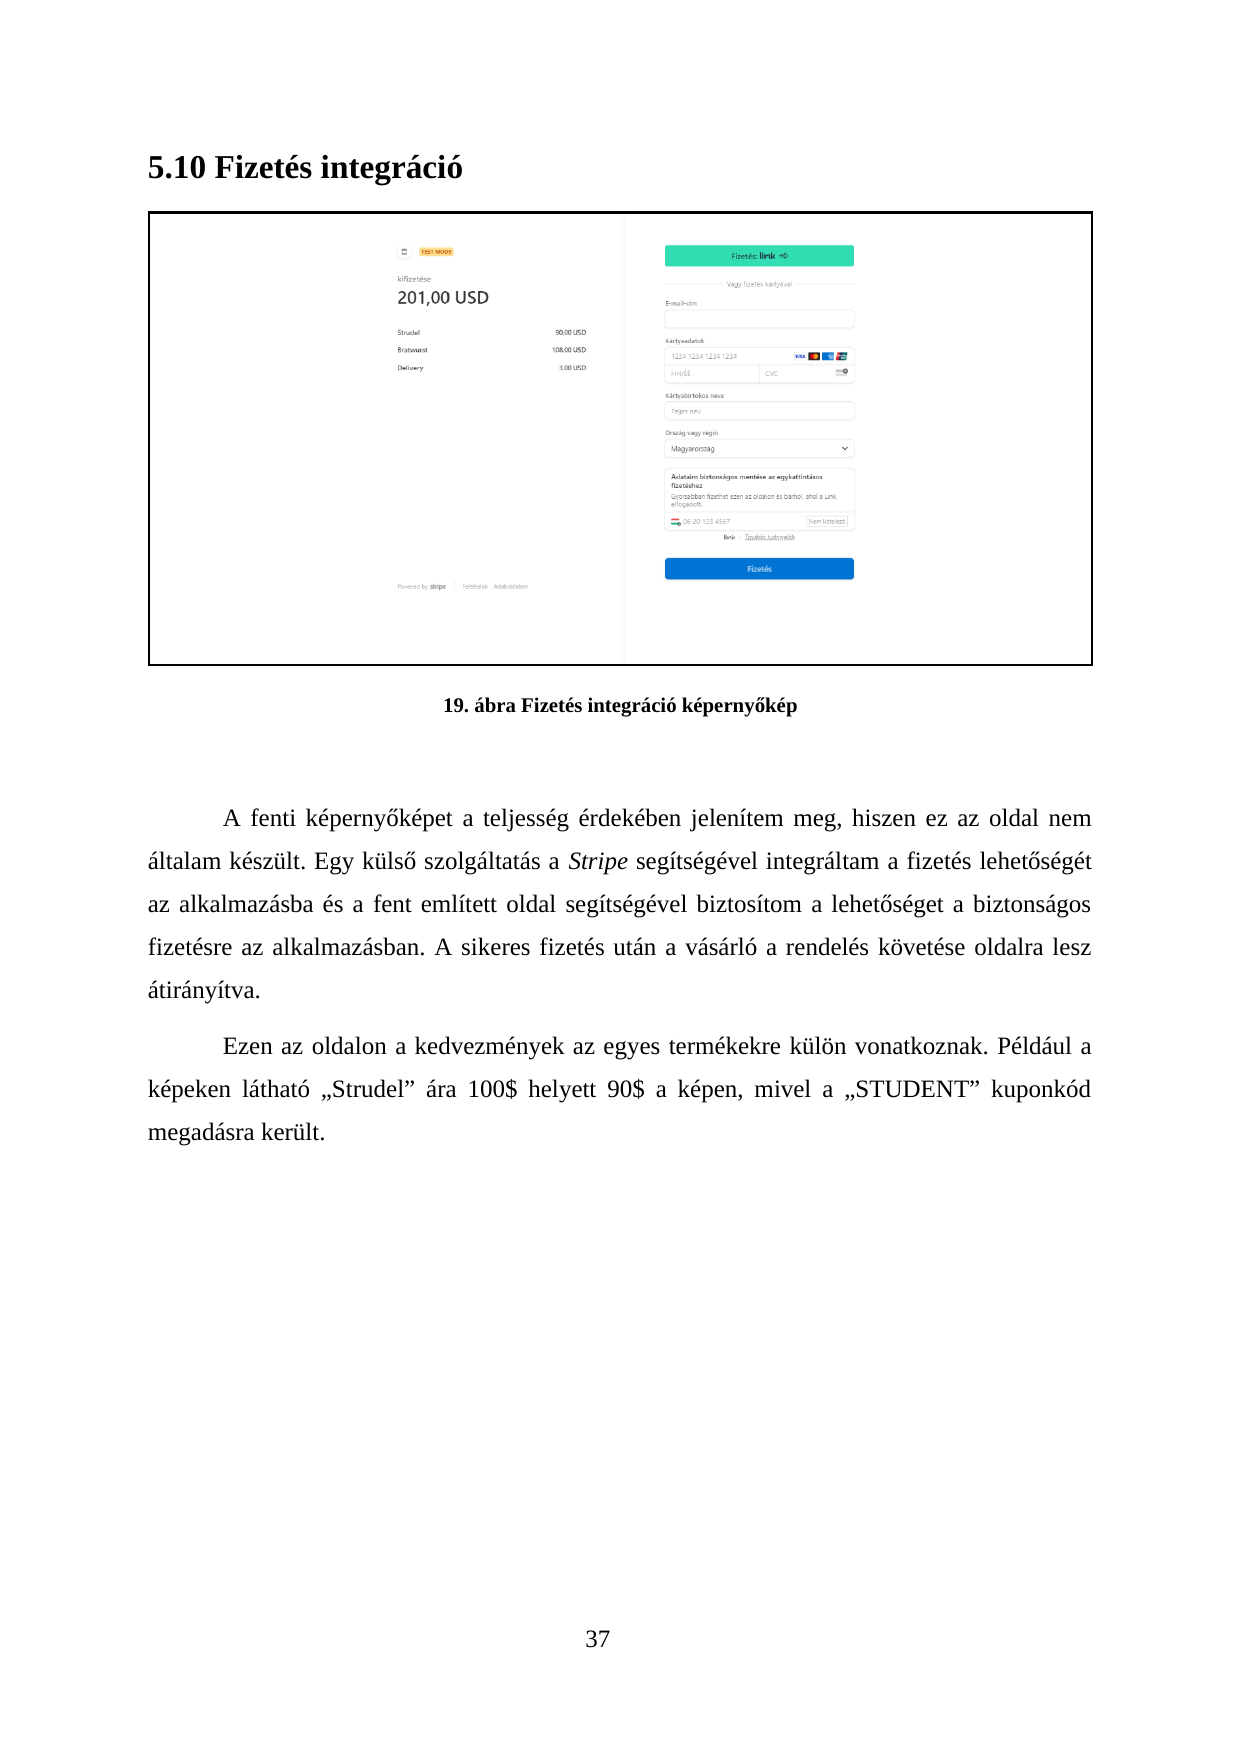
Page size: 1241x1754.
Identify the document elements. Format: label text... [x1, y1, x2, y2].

text A fenti képernyőképet a teljesség érdekében jelenítem meg, hiszen ez az oldal nem általam készült. Egy külső szolgáltatás a Stripe segítségével integráltam a fizetés lehetőségét az alkalmazásba és a fent említett oldal segítségével biztosítom a lehetőséget a biztonságos fizetésre az alkalmazásban. A sikeres fizetés után a vásárló a rendelés követése oldalra lesz átirányítva. [148, 803, 1092, 1004]
subtitle Fizetés integráció [148, 148, 1092, 186]
picture [150, 214, 1091, 664]
text Ezen az oldalon a kedvezmények az egyes termékekre külön vonatkoznak. Például a képeken látható „Strudel” ára 100$ helyett 90$ a képen, mivel a „STUDENT” kuponkód megadásra került. [148, 1031, 1092, 1146]
